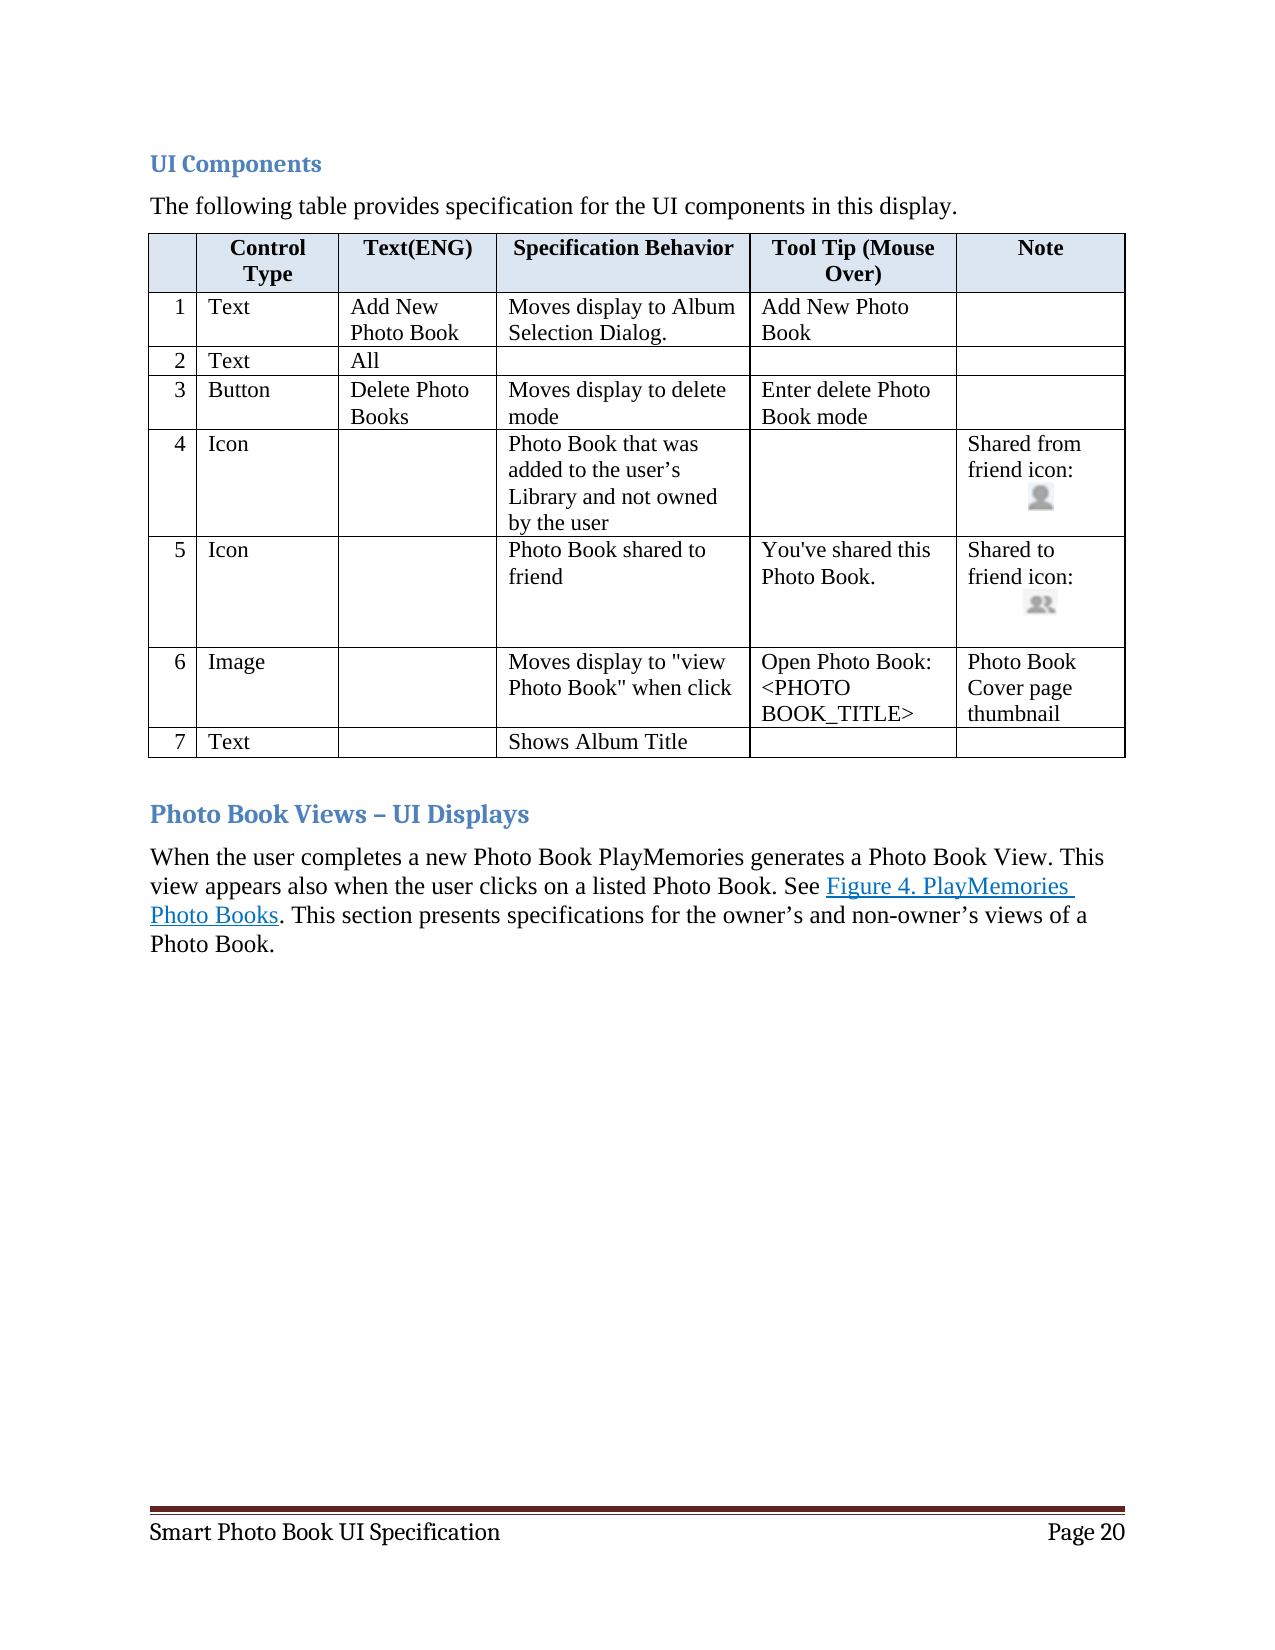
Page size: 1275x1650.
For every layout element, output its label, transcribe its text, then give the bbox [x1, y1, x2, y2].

table_cell [957, 376, 1124, 429]
table_header Note [957, 234, 1124, 292]
table_cell [751, 430, 956, 536]
table_cell Text [197, 347, 338, 375]
table_cell 6 [149, 648, 196, 727]
table_cell [957, 347, 1124, 375]
table_cell Moves display to delete mode [497, 376, 749, 429]
table_cell 3 [149, 376, 196, 429]
table_header Tool Tip (Mouse Over) [751, 234, 956, 292]
table_cell All [339, 347, 496, 375]
table_cell Open Photo Book: <PHOTO BOOK_TITLE> [751, 648, 956, 727]
table_cell [751, 728, 956, 757]
table_cell Shared to friend icon: [957, 537, 1124, 647]
table_cell [957, 728, 1124, 757]
table_cell Moves display to Album Selection Dialog. [497, 293, 749, 346]
table_cell Image [197, 648, 338, 727]
table_cell Moves display to "view Photo Book" when click [497, 648, 749, 727]
table_cell Add New Photo Book [751, 293, 956, 346]
table_cell [339, 648, 496, 727]
table_cell Shows Album Title [497, 728, 749, 757]
table_cell Text [197, 293, 338, 346]
text The following table provides specification for the UI components in this display. [150, 191, 1125, 220]
table_header [149, 234, 196, 292]
table_cell Icon [197, 430, 338, 536]
table_cell 7 [149, 728, 196, 757]
table_header Control Type [197, 234, 338, 292]
table_cell 1 [149, 293, 196, 346]
table_cell Photo Book shared to friend [497, 537, 749, 647]
table_cell [497, 347, 749, 375]
table_cell [339, 728, 496, 757]
table_header Specification Behavior [497, 234, 749, 292]
table_cell [339, 537, 496, 647]
table_cell Text [197, 728, 338, 757]
table_cell [957, 293, 1124, 346]
table_cell [751, 347, 956, 375]
table_cell Add New Photo Book [339, 293, 496, 346]
subtitle UI Components [150, 150, 1125, 179]
table_cell Delete Photo Books [339, 376, 496, 429]
table_cell Icon [197, 537, 338, 647]
table_cell Enter delete Photo Book mode [751, 376, 956, 429]
table_header Text(ENG) [339, 234, 496, 292]
subtitle Photo Book Views – UI Displays [150, 799, 1125, 830]
table_cell Photo Book that was added to the user’s Library and not owned by the user [497, 430, 749, 536]
table_cell 4 [149, 430, 196, 536]
table_cell 2 [149, 347, 196, 375]
table_cell [339, 430, 496, 536]
table_cell 5 [149, 537, 196, 647]
table_cell Photo Book Cover page thumbnail [957, 648, 1124, 727]
table_cell Shared from friend icon: [957, 430, 1124, 536]
picture [1023, 589, 1058, 616]
table_cell You've shared this Photo Book. [751, 537, 956, 647]
picture [1028, 482, 1054, 511]
table_cell Button [197, 376, 338, 429]
